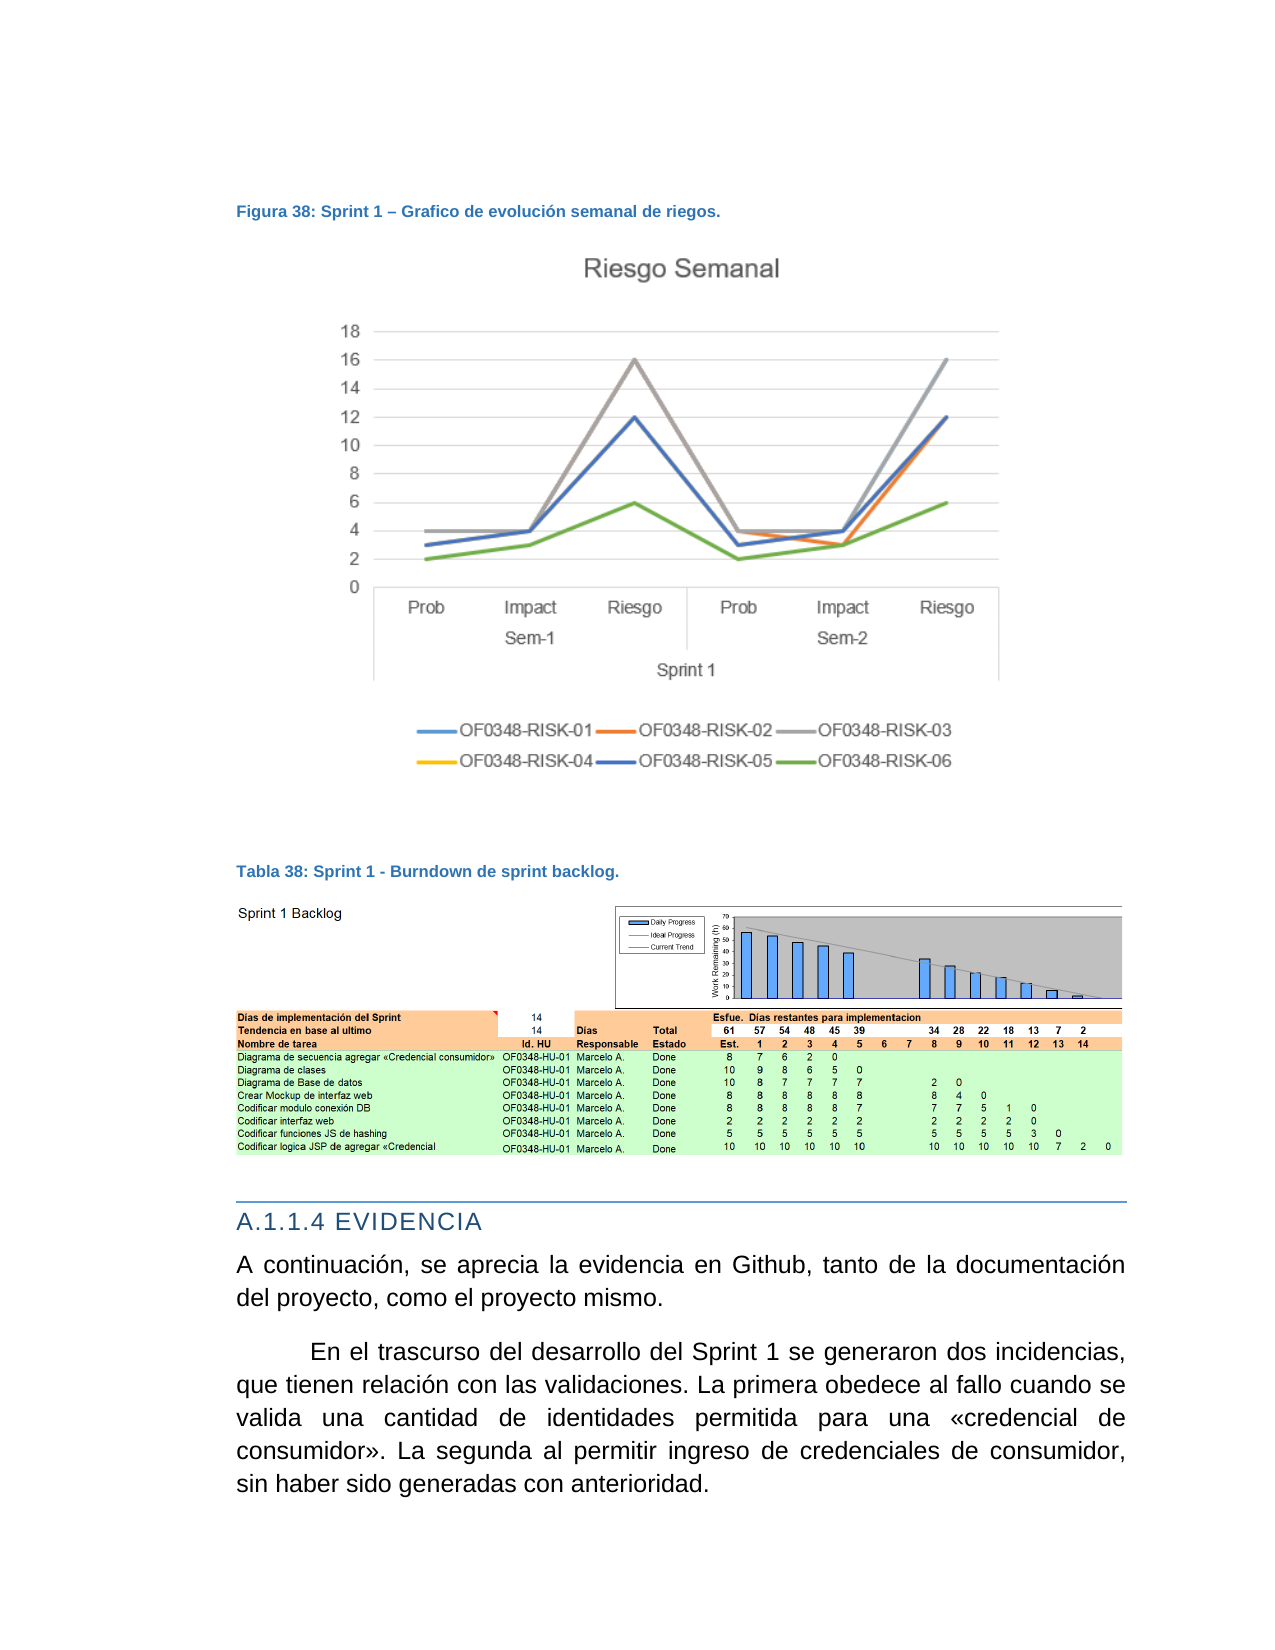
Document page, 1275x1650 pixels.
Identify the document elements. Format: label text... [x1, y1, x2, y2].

text A continuación, se aprecia la evidencia en Github, tanto de la documentación del proyecto, como el proyecto mismo. [236, 1250, 1127, 1312]
picture [236, 904, 1123, 1166]
subtitle A.1.1.4 Evidencia [236, 1203, 1127, 1236]
picture [338, 244, 1025, 783]
text En el trascurso del desarrollo del Sprint 1 se generaron dos incidencias, que tienen relación con las validaciones. La primera obedece al fallo cuando se valida una cantidad de identidades permitida para una «credencial de consumidor». La segunda al permitir ingreso de credenciales de consumidor, sin haber sido generadas con anterioridad. [236, 1337, 1127, 1498]
